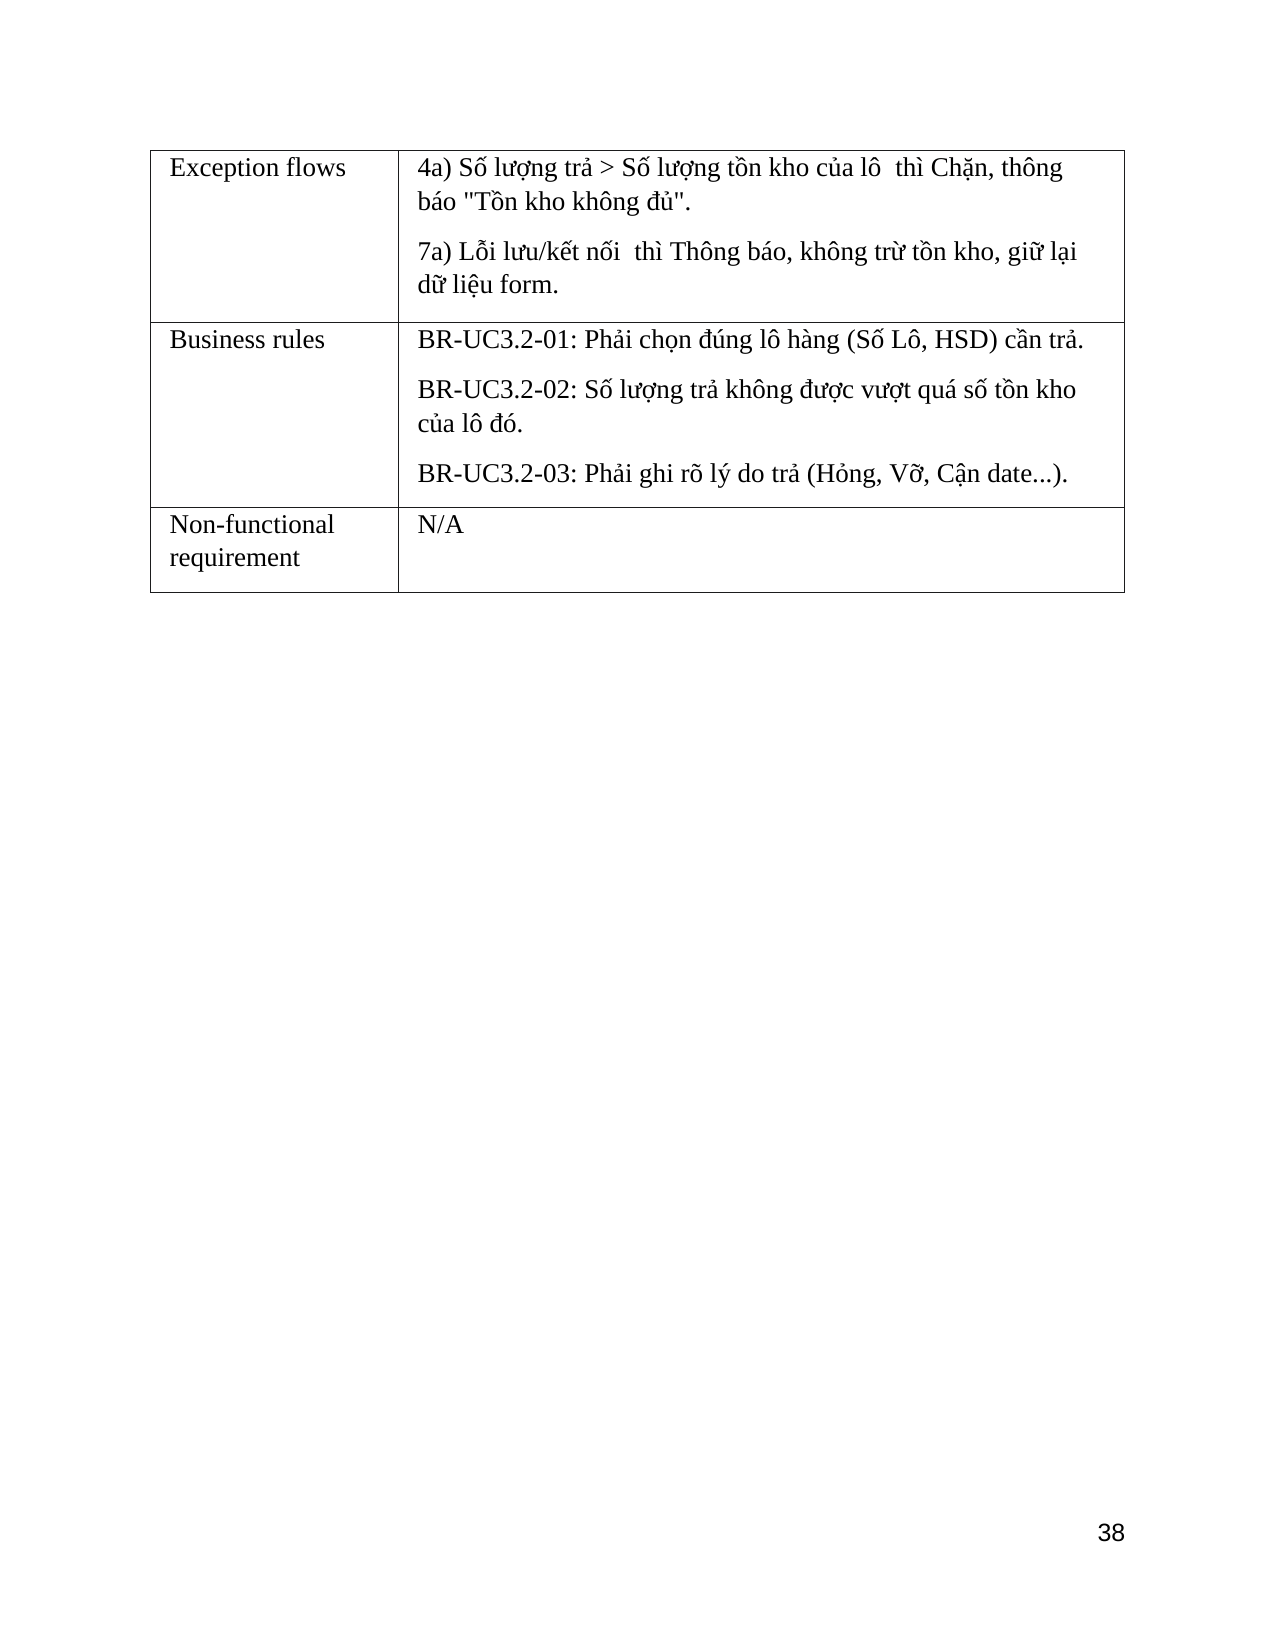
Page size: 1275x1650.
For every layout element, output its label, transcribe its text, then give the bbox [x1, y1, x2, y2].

table_cell Business rules [151, 323, 398, 507]
table_cell Non-functional requirement [151, 508, 398, 592]
table_cell BR-UC3.2-01: Phải chọn đúng lô hàng (Số Lô, HSD) cần trả. BR-UC3.2-02: Số lượng trả không được vượt quá số tồn kho của lô đó. BR-UC3.2-03: Phải ghi rõ lý do trả (Hỏng, Vỡ, Cận date...). [399, 323, 1124, 507]
table_cell 4a) Số lượng trả > Số lượng tồn kho của lô thì Chặn, thông báo "Tồn kho không đủ". 7a) Lỗi lưu/kết nối thì Thông báo, không trừ tồn kho, giữ lại dữ liệu form. [399, 151, 1124, 322]
table_cell Exception flows [151, 151, 398, 322]
table_cell N/A [399, 508, 1124, 592]
